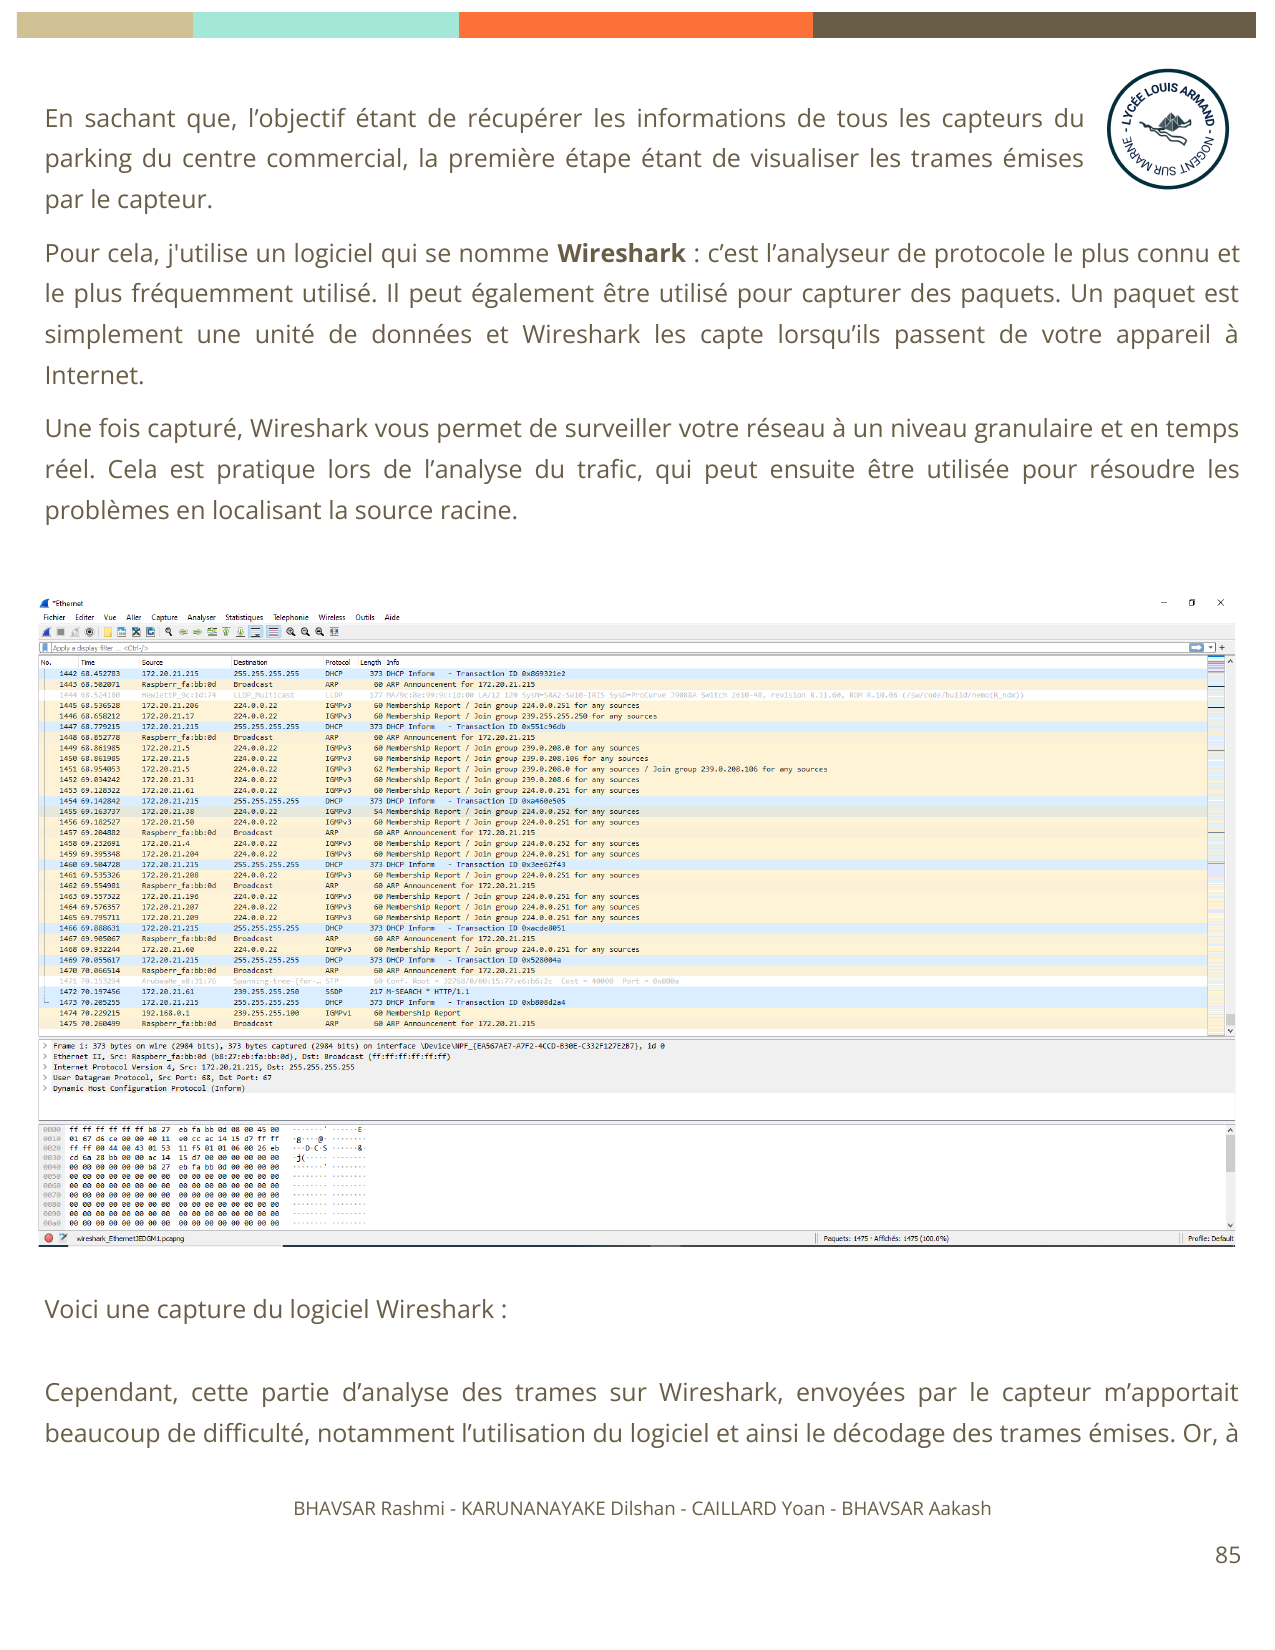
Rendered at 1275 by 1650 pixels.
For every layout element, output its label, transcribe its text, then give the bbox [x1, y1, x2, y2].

picture [1120, 73, 1216, 100]
text Une fois capturé, Wireshark vous permet de surveiller votre réseau à un niveau granulaire et en temps réel. Cela est pratique lors de l’analyse du trafic, qui peut ensuite être utilisée pour résoudre les problèmes en localisant la source racine. [44, 411, 1241, 527]
picture [16, 12, 1256, 38]
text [44, 1375, 1241, 1449]
text En sachant que, l’objectif étant de récupérer les informations de tous les capteurs du parking du centre commercial, la première étape étant de visualiser les trames émises par le capteur. [44, 100, 1241, 216]
picture [1104, 65, 1238, 100]
text Pour cela, j'utilise un logiciel qui se nomme Wireshark : c’est l’analyseur de protocole le plus connu et le plus fréquemment utilisé. Il peut également être utilisé pour capturer des paquets. Un paquet est simplement une unité de données et Wireshark les capte lorsqu’ils passent de votre appareil à Internet. [44, 235, 1241, 392]
picture [38, 597, 1236, 1247]
